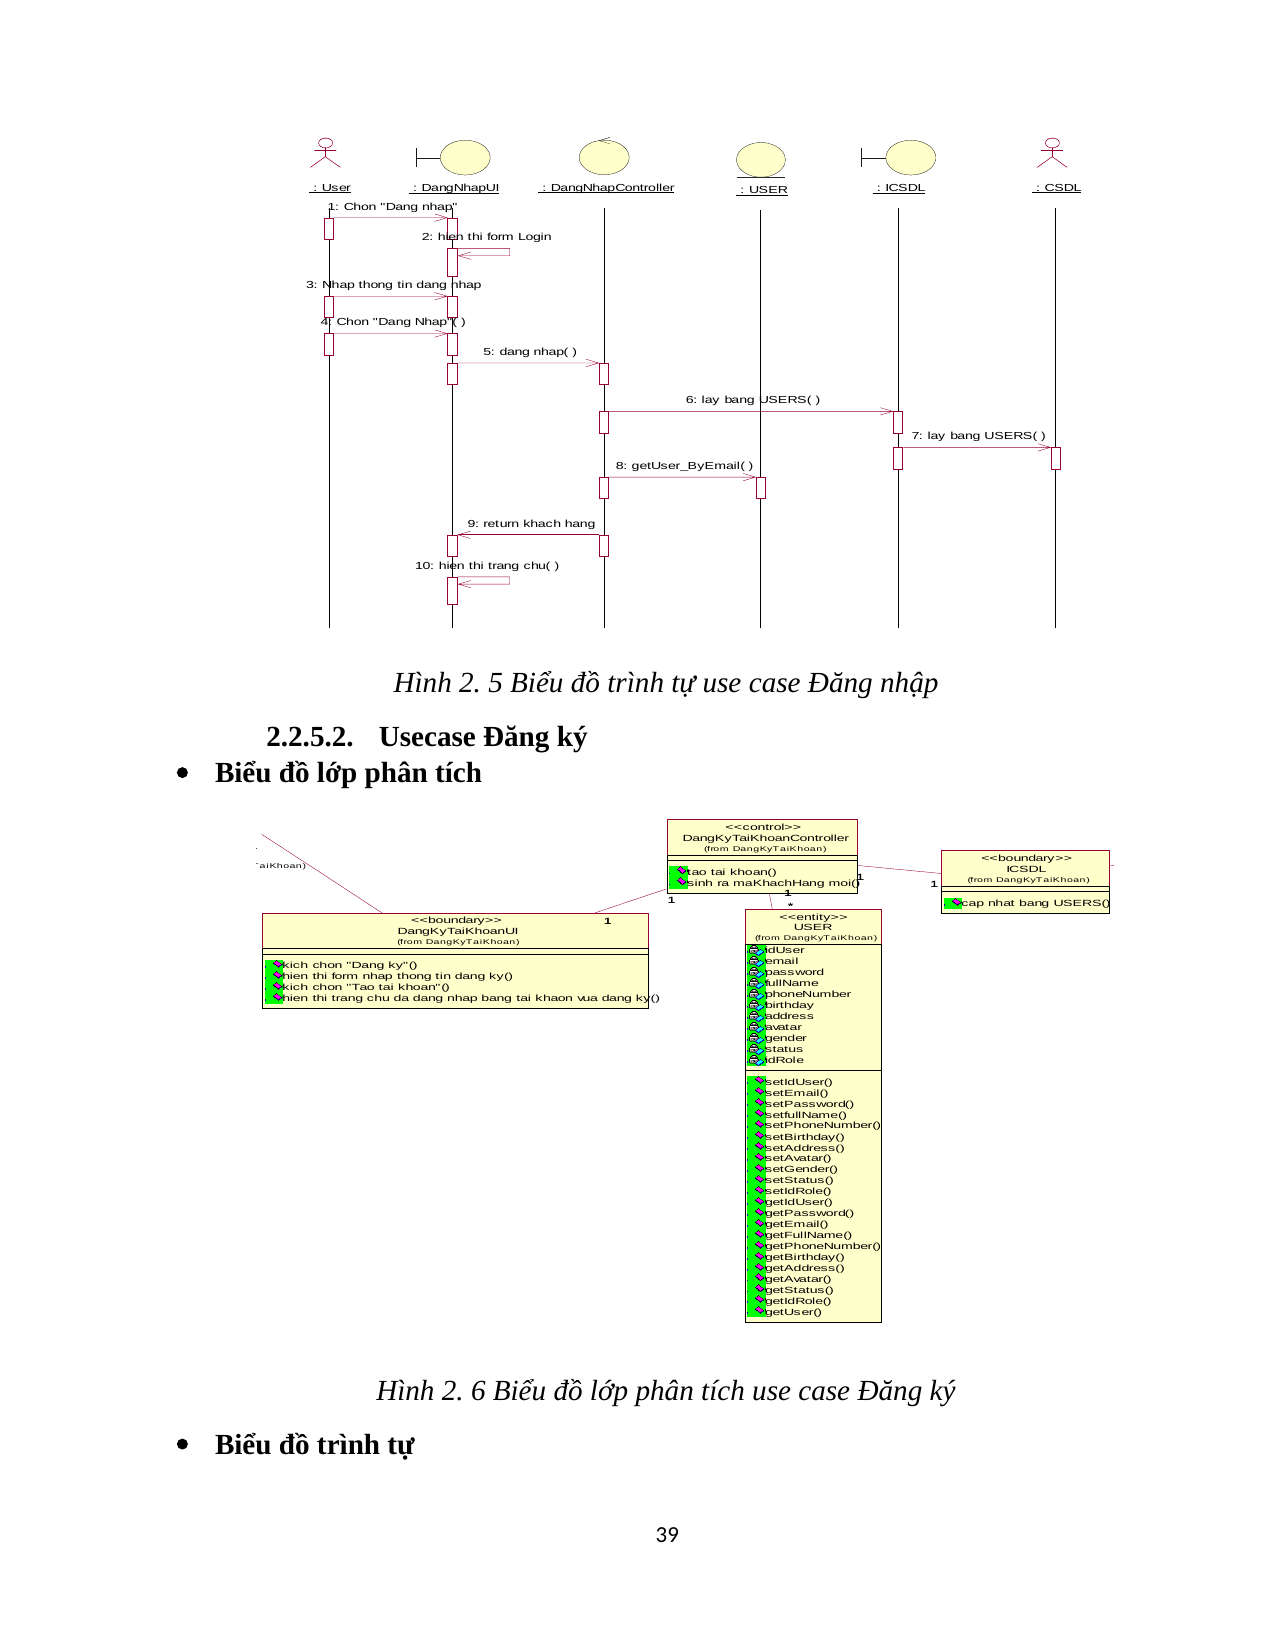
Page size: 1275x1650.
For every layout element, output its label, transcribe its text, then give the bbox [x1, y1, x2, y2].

list Biểu đồ lớp phân tích [177, 756, 1157, 789]
text Hình 2. 6 Biểu đồ lớp phân tích use case Đăng ký [177, 1373, 1157, 1406]
subtitle Usecase Đăng ký [266, 719, 1157, 753]
text Hình 2. 5 Biểu đồ trình tự use case Đăng nhập [177, 665, 1157, 699]
list Biểu đồ trình tự [177, 1427, 1157, 1461]
